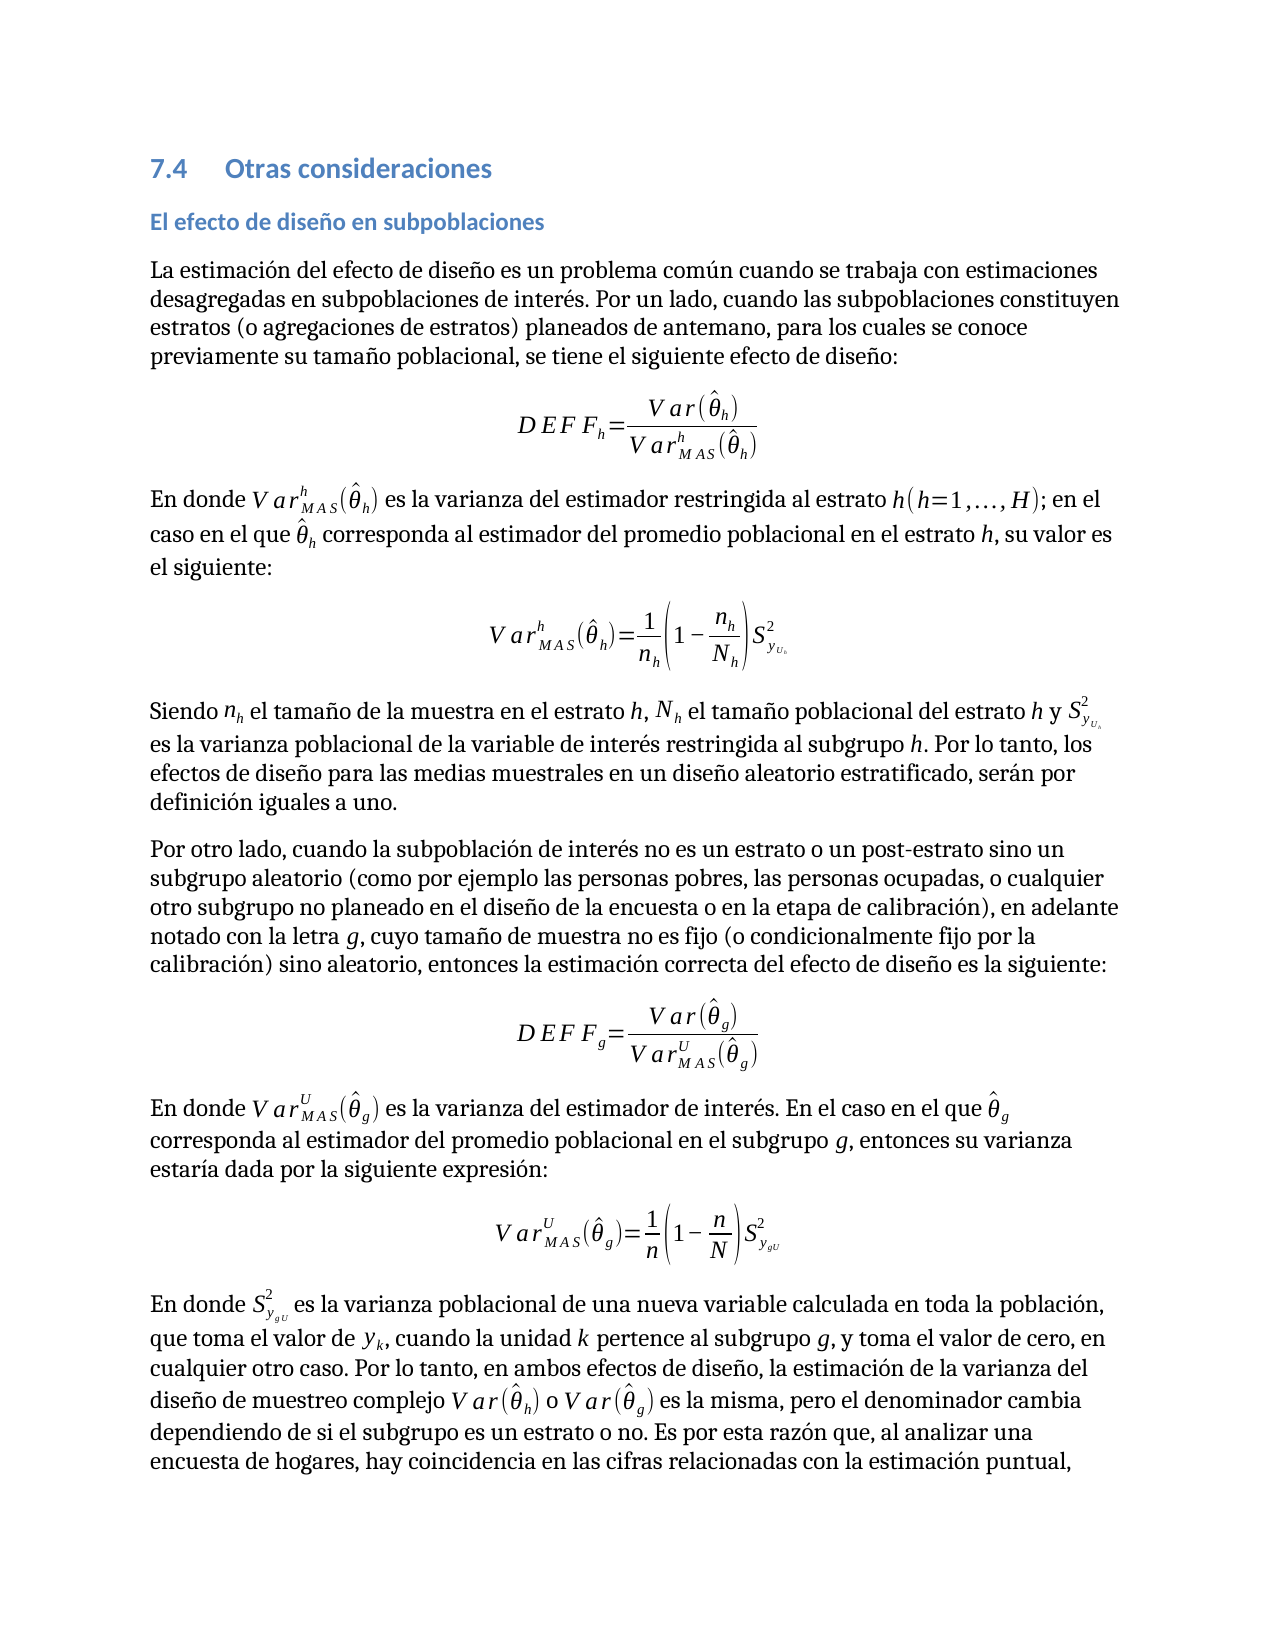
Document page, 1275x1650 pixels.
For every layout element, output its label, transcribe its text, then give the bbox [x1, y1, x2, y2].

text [150, 1286, 1125, 1476]
text La estimación del efecto de diseño es un problema común cuando se trabaja con estimaciones desagregadas en subpoblaciones de interés. Por un lado, cuando las subpoblaciones constituyen estratos (o agregaciones de estratos) planeados de antemano, para los cuales se conoce previamente su tamaño poblacional, se tiene el siguiente efecto de diseño: [150, 256, 1125, 371]
text En donde es la varianza del estimador de interés. En el caso en el que corresponda al estimador del promedio poblacional en el subgrupo , entonces su varianza estaría dada por la siguiente expresión: [150, 1091, 1125, 1183]
subtitle El efecto de diseño en subpoblaciones [150, 206, 1125, 237]
text En donde es la varianza del estimador restringida al estrato ; en el caso en el que corresponda al estimador del promedio poblacional en el estrato , su valor es el siguiente: [150, 482, 1125, 581]
subtitle 7.4 Otras consideraciones [150, 150, 1125, 186]
text Por otro lado, cuando la subpoblación de interés no es un estrato o un post-estrato sino un subgrupo aleatorio (como por ejemplo las personas pobres, las personas ocupadas, o cualquier otro subgrupo no planeado en el diseño de la encuesta o en la etapa de calibración), en adelante notado con la letra , cuyo tamaño de muestra no es fijo (o condicionalmente fijo por la calibración) sino aleatorio, entonces la estimación correcta del efecto de diseño es la siguiente: [150, 835, 1125, 979]
text Siendo el tamaño de la muestra en el estrato , el tamaño poblacional del estrato y es la varianza poblacional de la variable de interés restringida al subgrupo . Por lo tanto, los efectos de diseño para las medias muestrales en un diseño aleatorio estratificado, serán por definición iguales a uno. [150, 692, 1125, 817]
